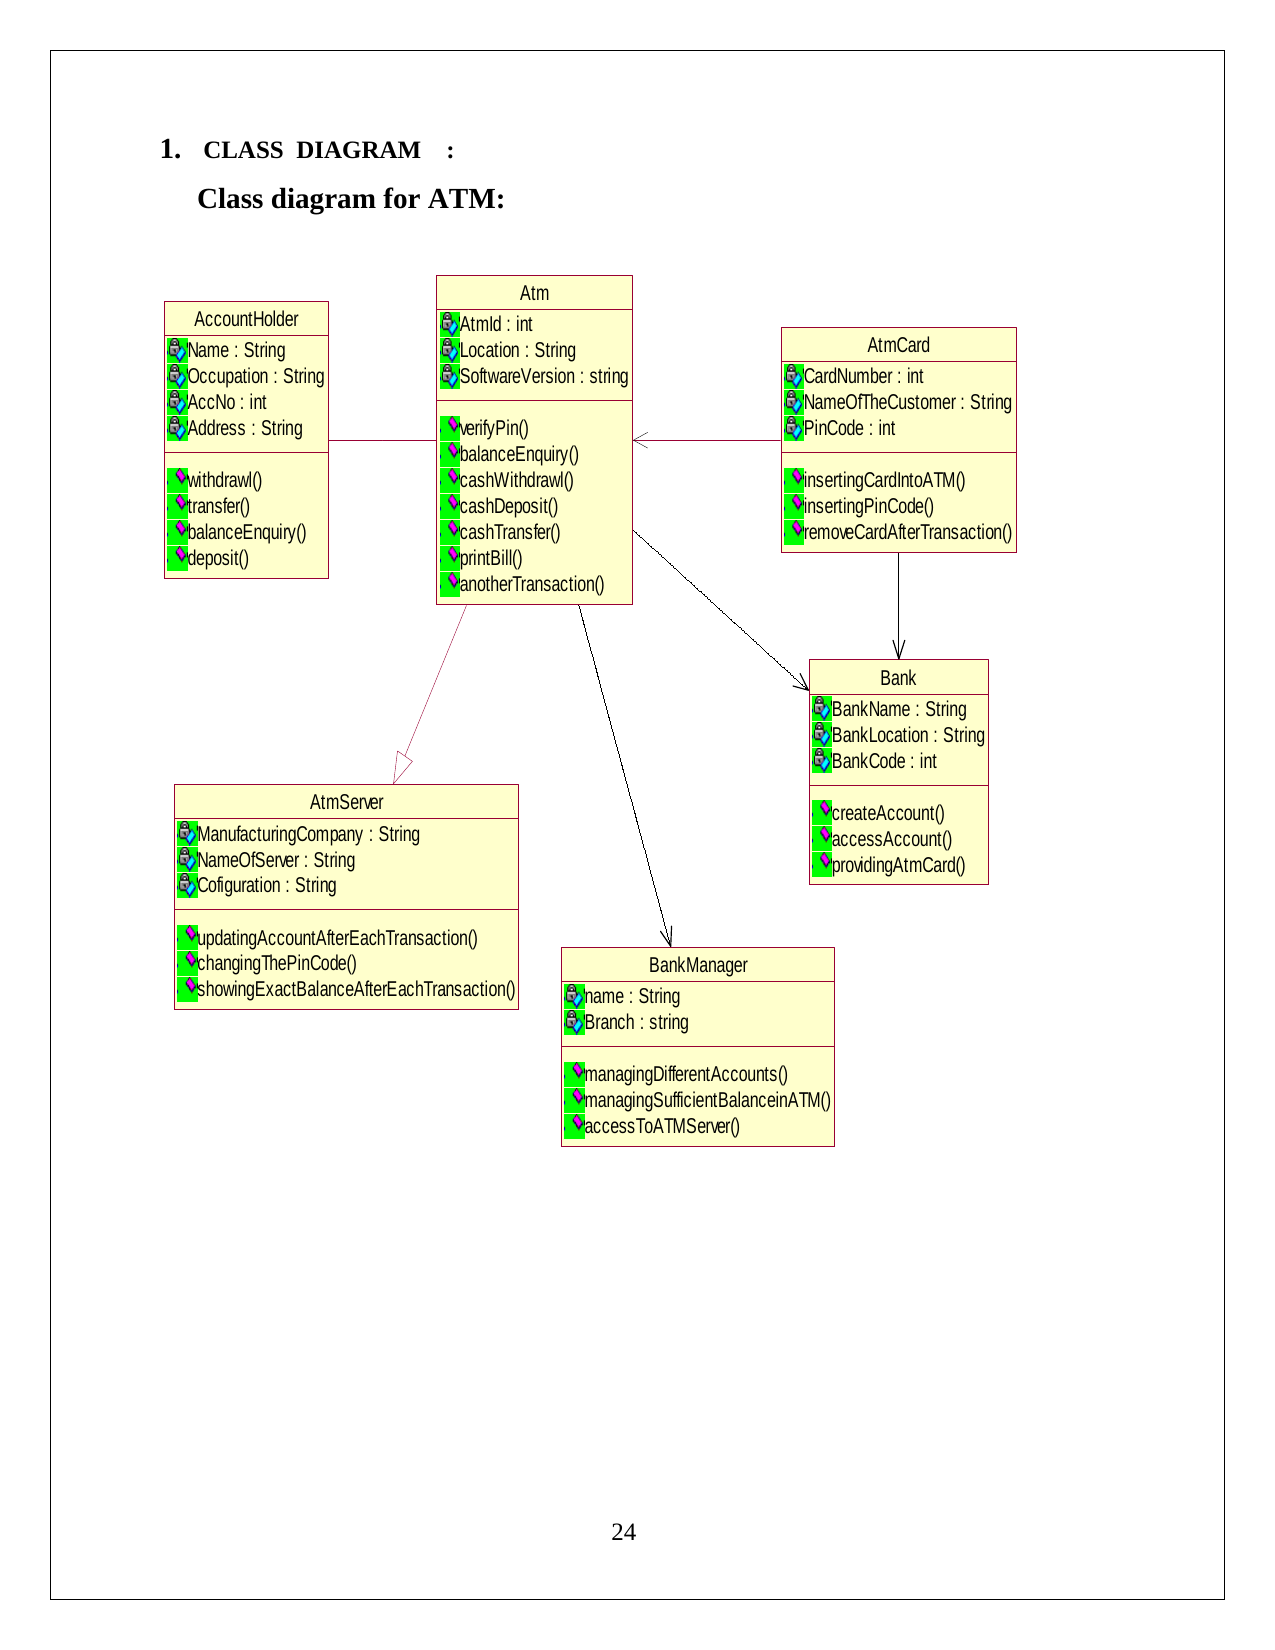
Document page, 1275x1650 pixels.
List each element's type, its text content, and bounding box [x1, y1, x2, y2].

list CLASS DIAGRAM : [159, 131, 1125, 165]
text Class diagram for ATM: [197, 182, 1125, 215]
